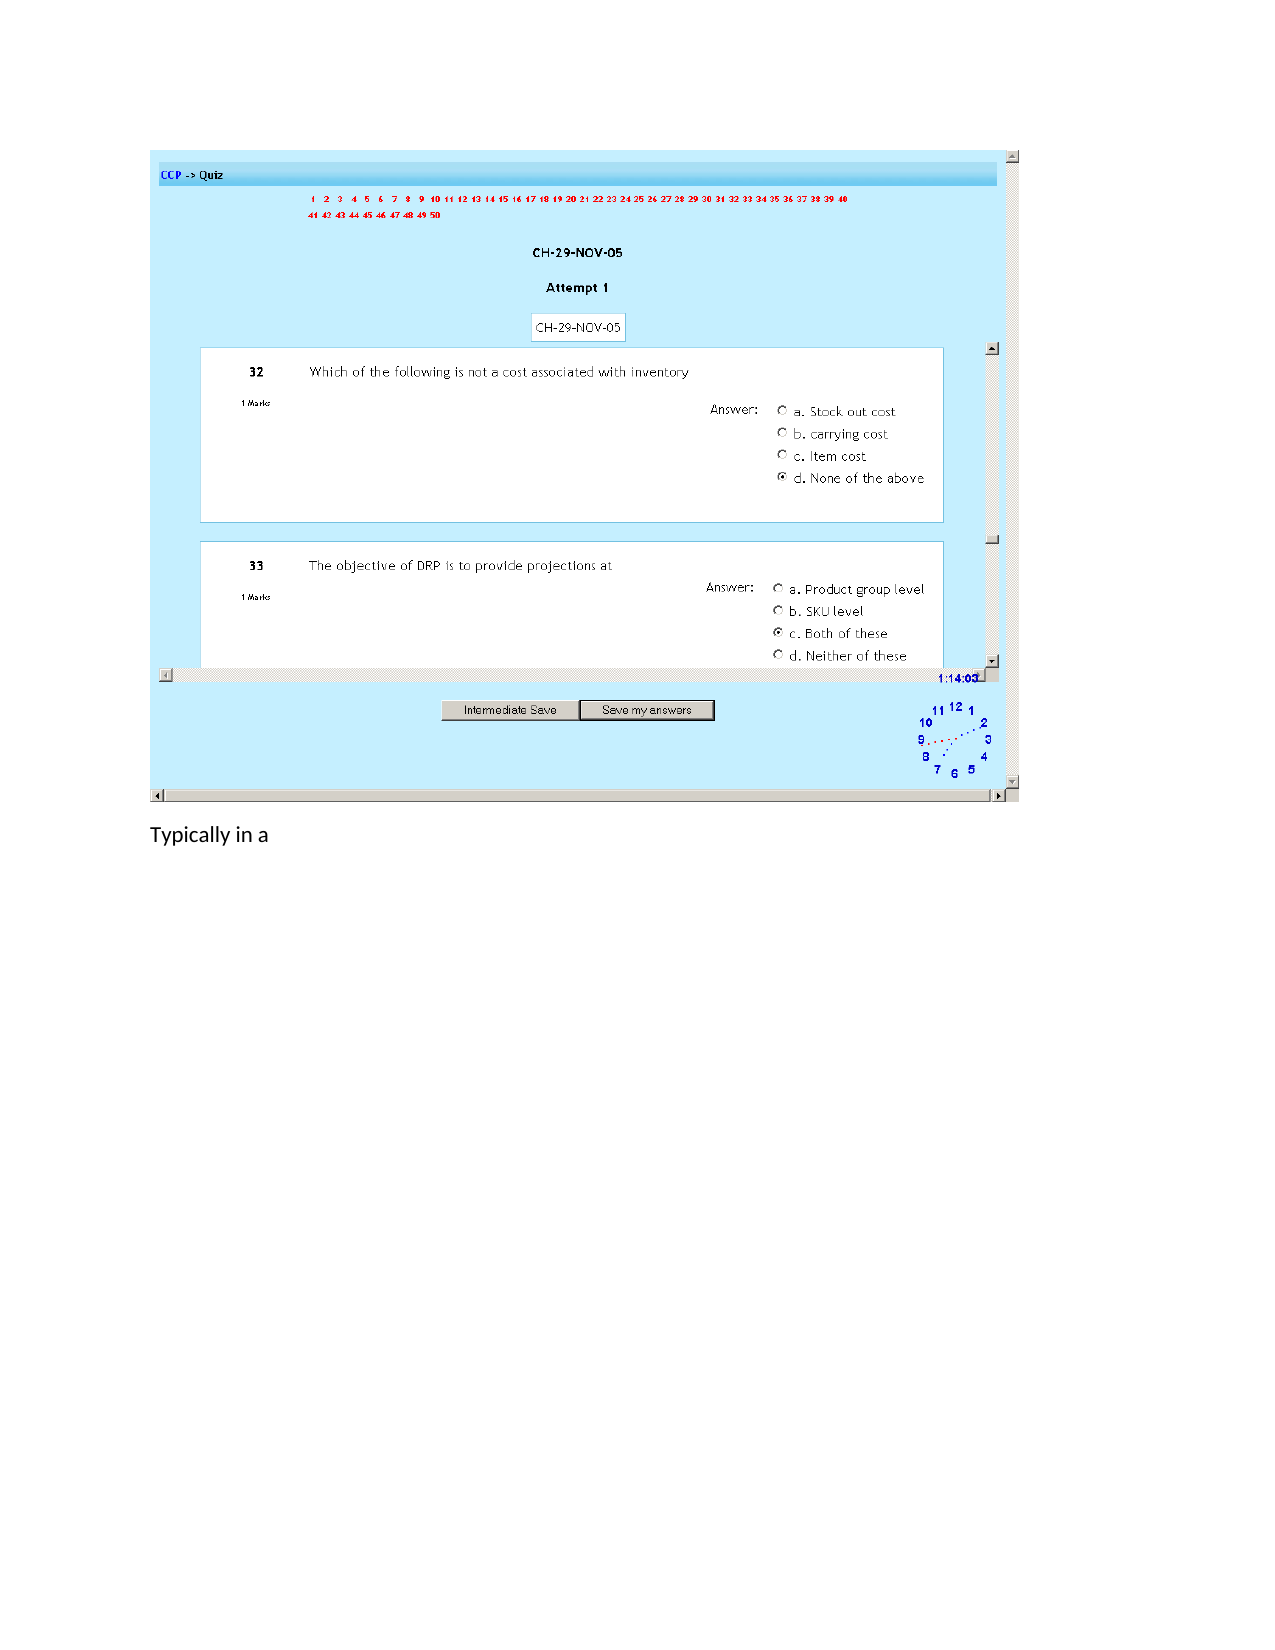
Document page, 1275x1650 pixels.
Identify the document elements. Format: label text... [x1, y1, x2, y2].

text Typically in a [150, 821, 1125, 848]
picture [150, 150, 1019, 802]
